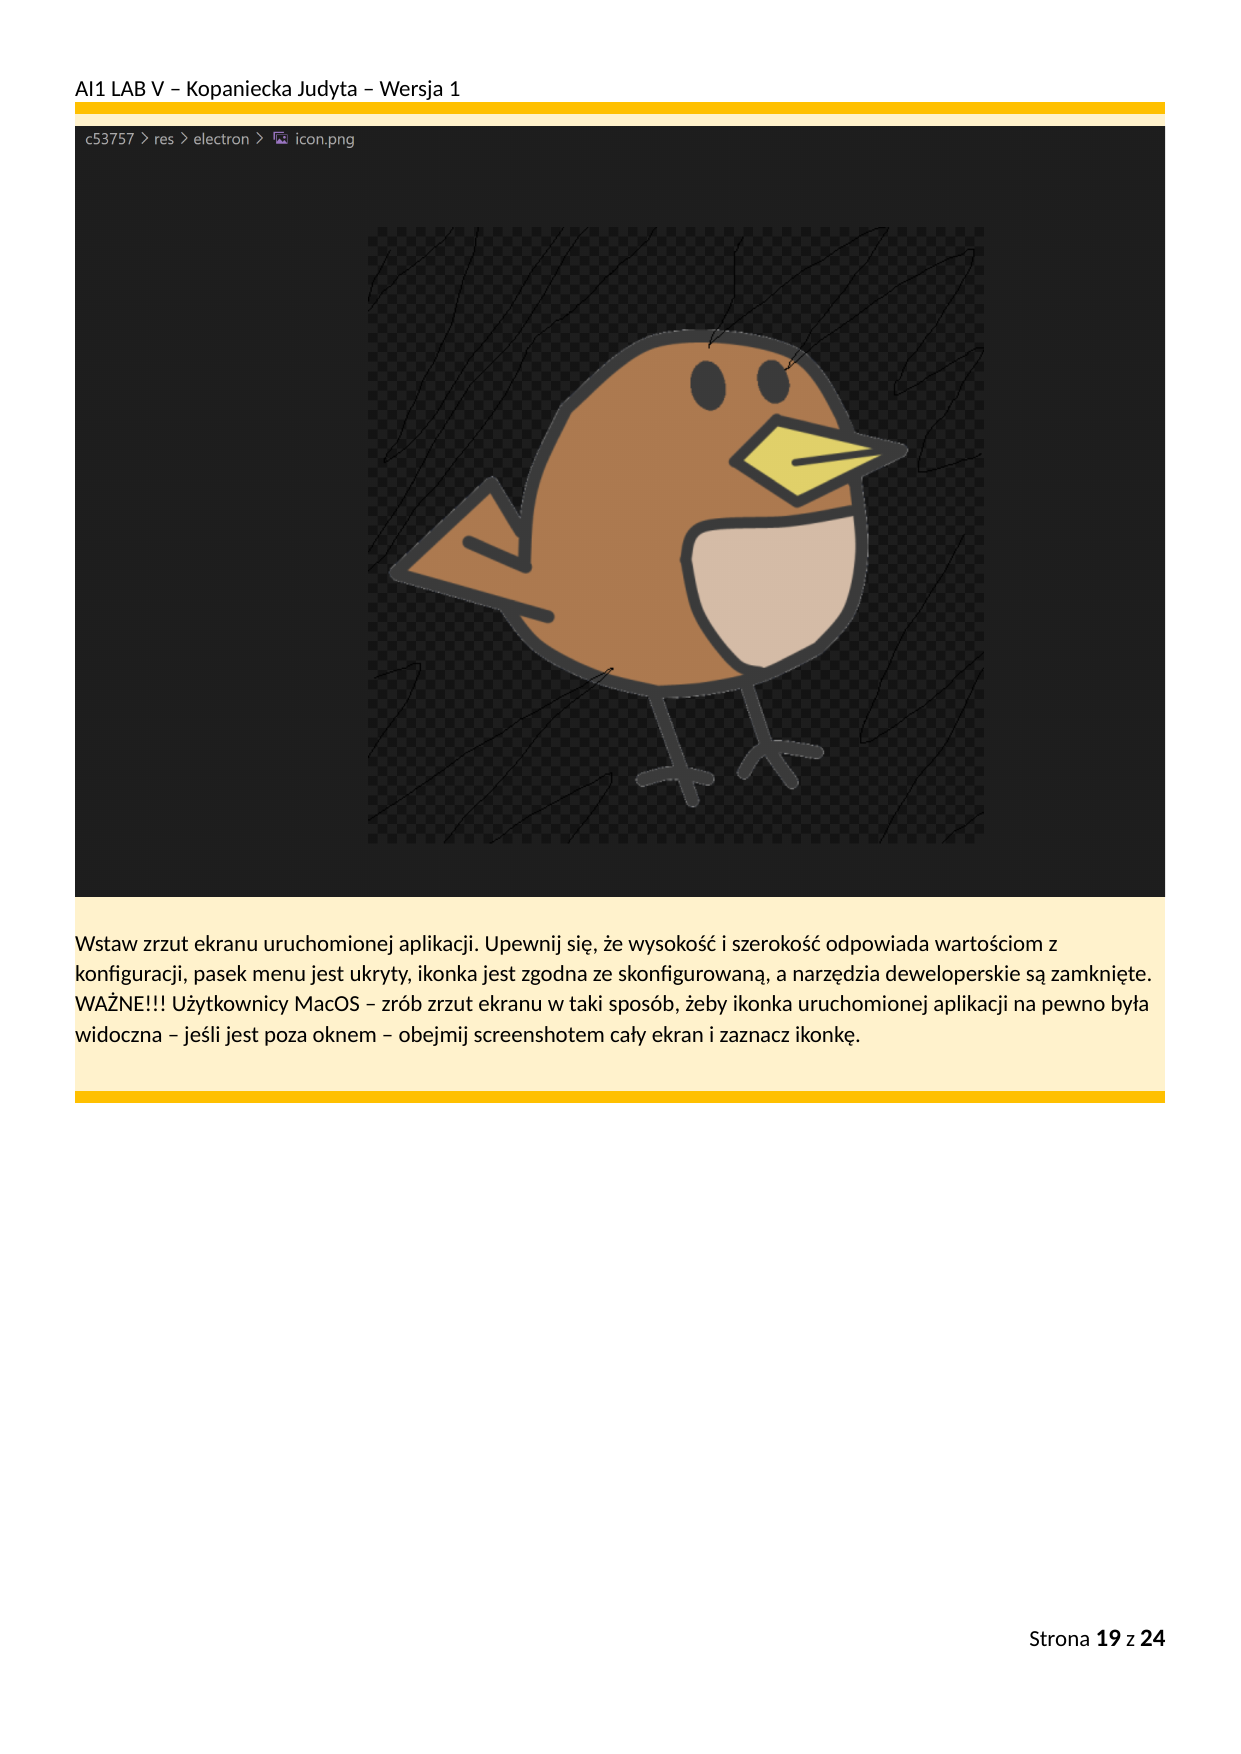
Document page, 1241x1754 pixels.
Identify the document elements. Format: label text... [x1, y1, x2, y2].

text Wstaw zrzut ekranu uruchomionej aplikacji. Upewnij się, że wysokość i szerokość odpowiada wartościom z konfiguracji, pasek menu jest ukryty, ikonka jest zgodna ze skonfigurowaną, a narzędzia deweloperskie są zamknięte. WAŻNE!!! Użytkownicy MacOS – zrób zrzut ekranu w taki sposób, żeby ikonka uruchomionej aplikacji na pewno była widoczna – jeśli jest poza oknem – obejmij screenshotem cały ekran i zaznacz ikonkę. [75, 904, 1165, 1025]
picture [75, 126, 1166, 897]
